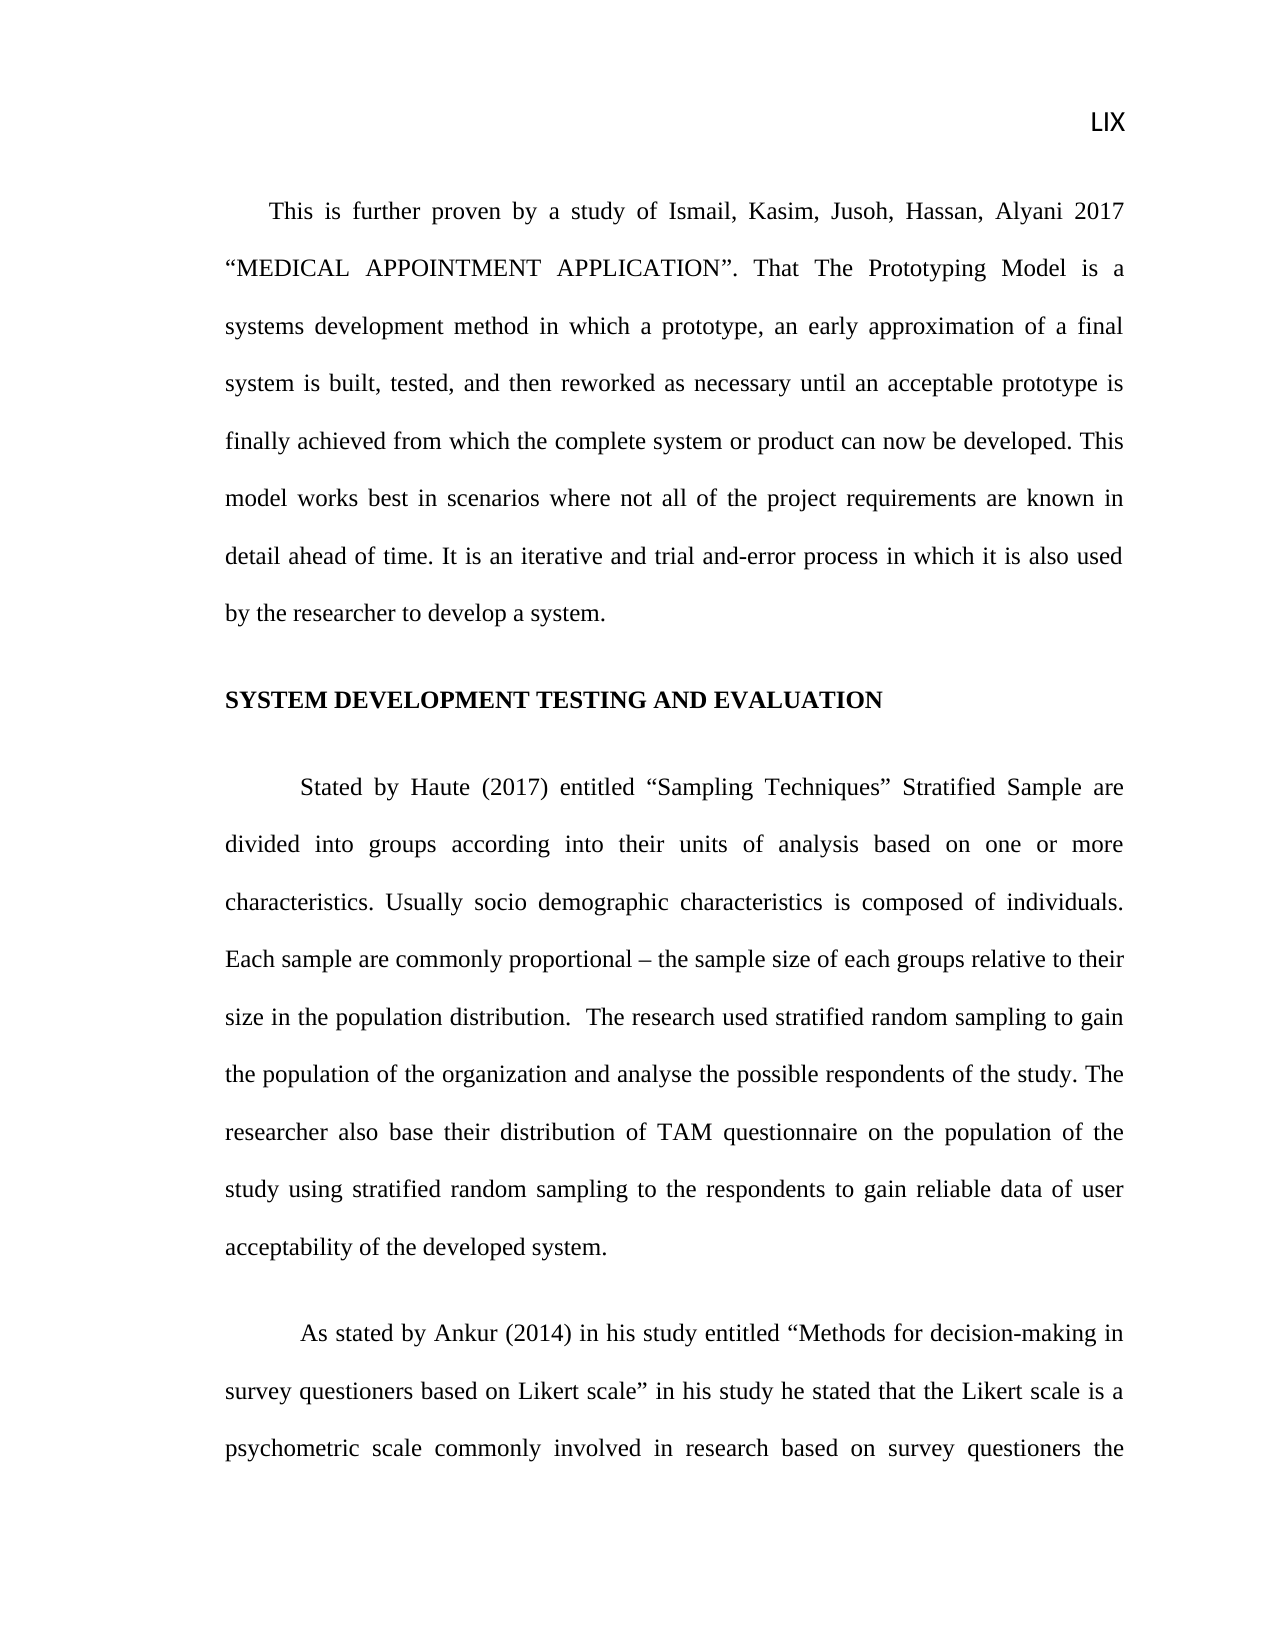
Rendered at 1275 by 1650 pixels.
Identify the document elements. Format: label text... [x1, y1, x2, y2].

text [225, 1318, 1125, 1462]
text SYSTEM DEVELOPMENT TESTING AND EVALUATION [225, 685, 1125, 714]
text This is further proven by a study of Ismail, Kasim, Jusoh, Hassan, Alyani 2017 “MEDICAL APPOINTMENT APPLICATION”. That The Prototyping Model is a systems development method in which a prototype, an early approximation of a final system is built, tested, and then reworked as necessary until an acceptable prototype is finally achieved from which the complete system or product can now be developed. This model works best in scenarios where not all of the project requirements are known in detail ahead of time. It is an iterative and trial and-error process in which it is also used by the researcher to develop a system. [225, 196, 1125, 627]
text Stated by Haute (2017) entitled “Sampling Techniques” Stratified Sample are divided into groups according into their units of analysis based on one or more characteristics. Usually socio demographic characteristics is composed of individuals. Each sample are commonly proportional – the sample size of each groups relative to their size in the population distribution. The research used stratified random sampling to gain the population of the organization and analyse the possible respondents of the study. The researcher also base their distribution of TAM questionnaire on the population of the study using stratified random sampling to the respondents to gain reliable data of user acceptability of the developed system. [225, 772, 1125, 1260]
